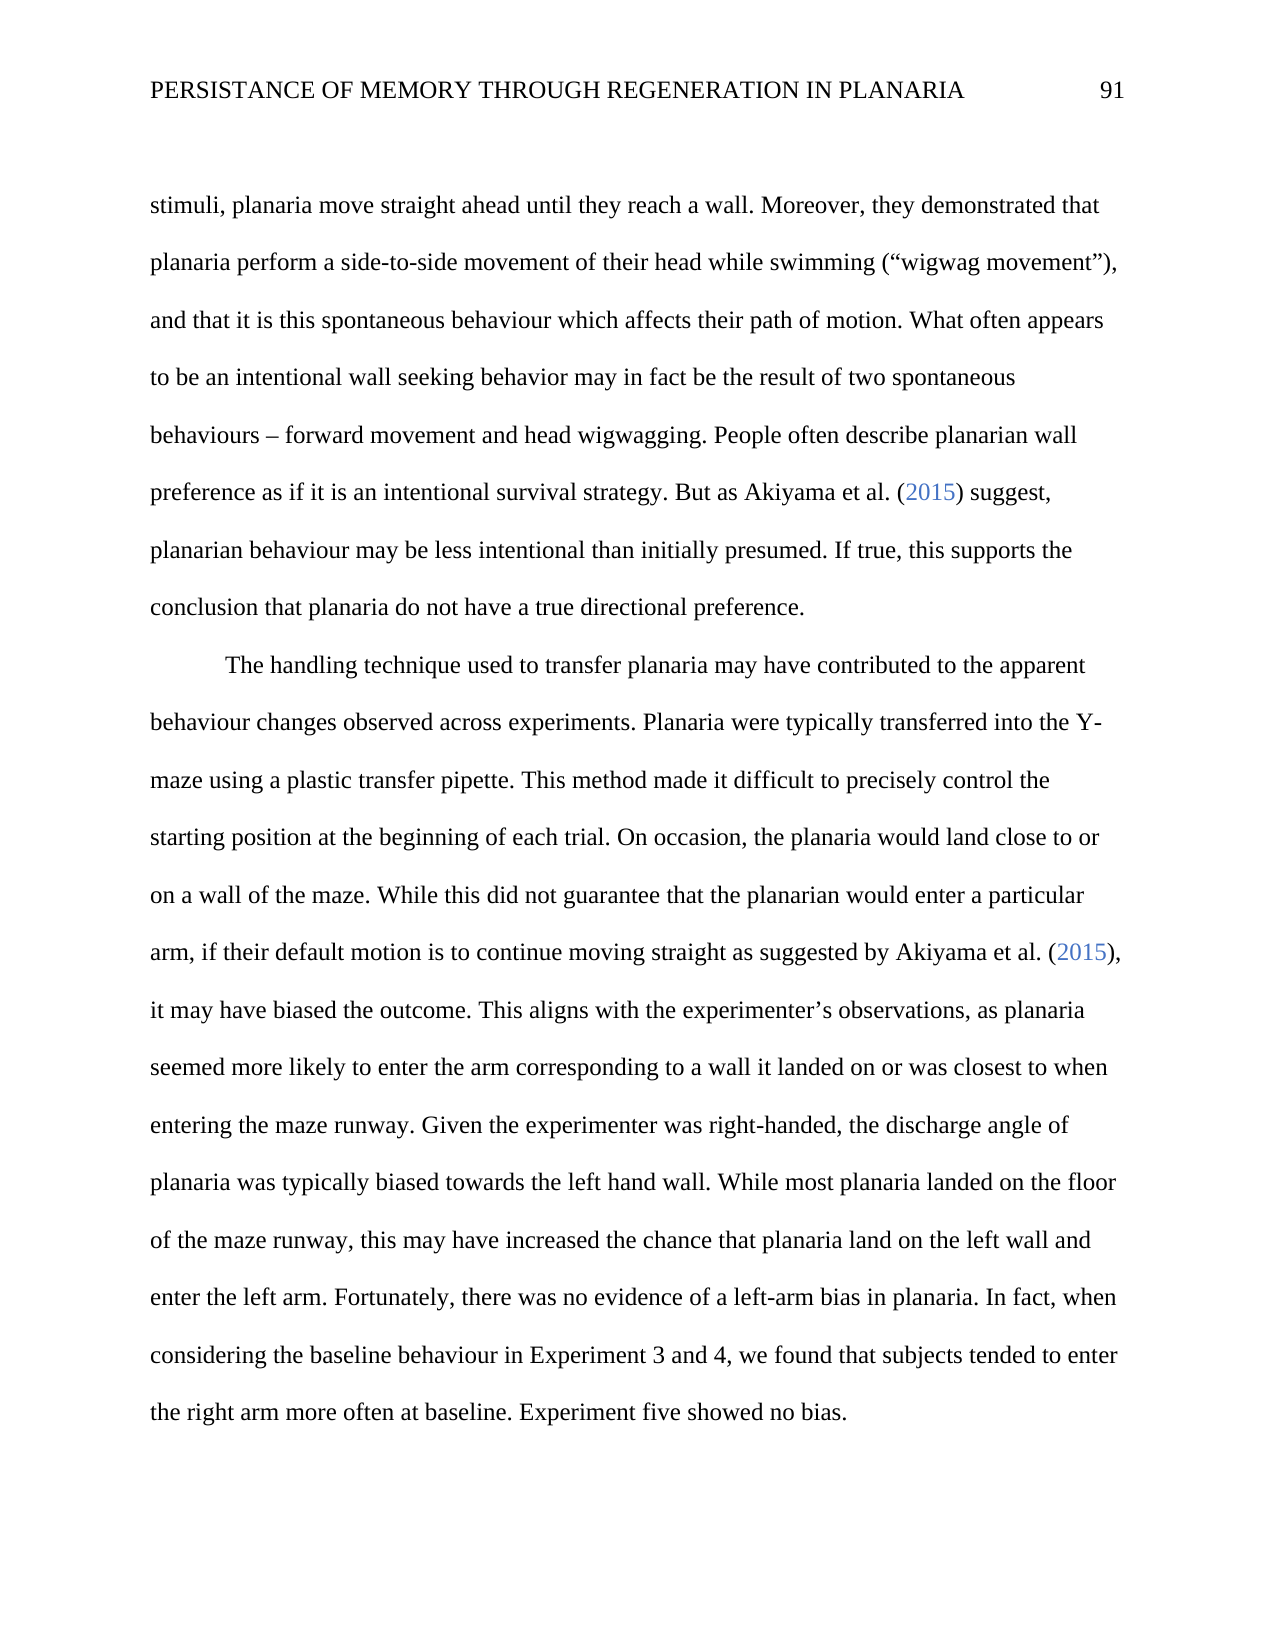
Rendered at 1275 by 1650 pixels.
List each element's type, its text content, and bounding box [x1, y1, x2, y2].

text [150, 190, 1125, 621]
text The handling technique used to transfer planaria may have contributed to the apparent behaviour changes observed across experiments. Planaria were typically transferred into the Y-maze using a plastic transfer pipette. This method made it difficult to precisely control the starting position at the beginning of each trial. On occasion, the planaria would land close to or on a wall of the maze. While this did not guarantee that the planarian would enter a particular arm, if their default motion is to continue moving straight as suggested by Akiyama et al. (2015), it may have biased the outcome. This aligns with the experimenter’s observations, as planaria seemed more likely to enter the arm corresponding to a wall it landed on or was closest to when entering the maze runway. Given the experimenter was right-handed, the discharge angle of planaria was typically biased towards the left hand wall. While most planaria landed on the floor of the maze runway, this may have increased the chance that planaria land on the left wall and enter the left arm. Fortunately, there was no evidence of a left-arm bias in planaria. In fact, when considering the baseline behaviour in Experiment 3 and 4, we found that subjects tended to enter the right arm more often at baseline. Experiment five showed no bias. [150, 650, 1125, 1426]
